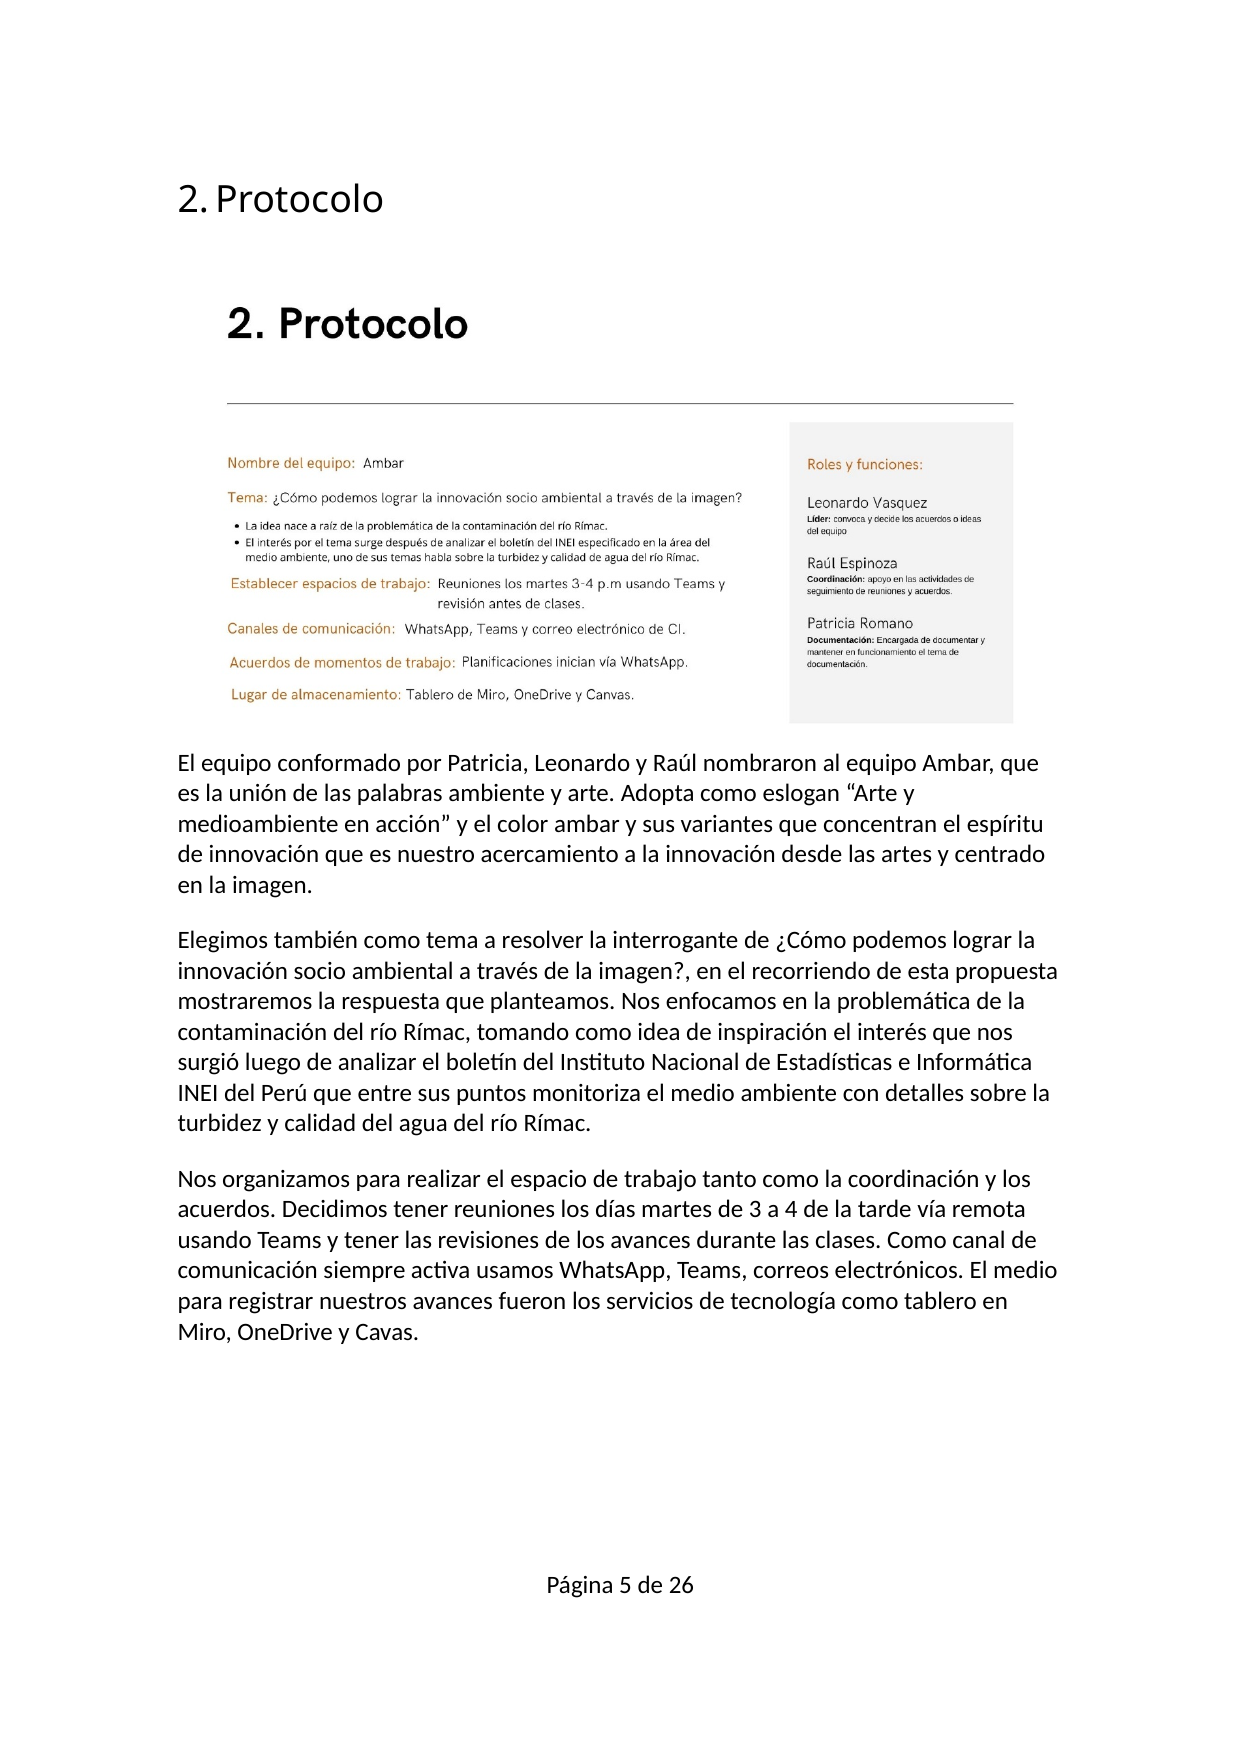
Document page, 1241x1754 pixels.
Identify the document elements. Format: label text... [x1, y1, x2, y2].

text El equipo conformado por Patricia, Leonardo y Raúl nombraron al equipo Ambar, que es la unión de las palabras ambiente y arte. Adopta como eslogan “Arte y medioambiente en acción” y el color ambar y sus variantes que concentran el espíritu de innovación que es nuestro acercamiento a la innovación desde las artes y centrado en la imagen. [177, 747, 1063, 899]
text Nos organizamos para realizar el espacio de trabajo tanto como la coordinación y los acuerdos. Decidimos tener reuniones los días martes de 3 a 4 de la tarde vía remota usando Teams y tener las revisiones de los avances durante las clases. Como canal de comunicación siempre activa usamos WhatsApp, Teams, correos electrónicos. El medio para registrar nuestros avances fueron los servicios de tecnología como tablero en Miro, OneDrive y Cavas. [177, 1163, 1063, 1346]
subtitle Protocolo [177, 173, 1063, 224]
text Elegimos también como tema a resolver la interrogante de ¿Cómo podemos lograr la innovación socio ambiental a través de la imagen?, en el recorriendo de esta propuesta mostraremos la respuesta que planteamos. Nos enfocamos en la problemática de la contaminación del río Rímac, tomando como idea de inspiración el interés que nos surgió luego de analizar el boletín del Instituto Nacional de Estadísticas e Informática INEI del Perú que entre sus puntos monitoriza el medio ambiente con detalles sobre la turbidez y calidad del agua del río Rímac. [177, 924, 1063, 1138]
picture [177, 248, 1063, 747]
